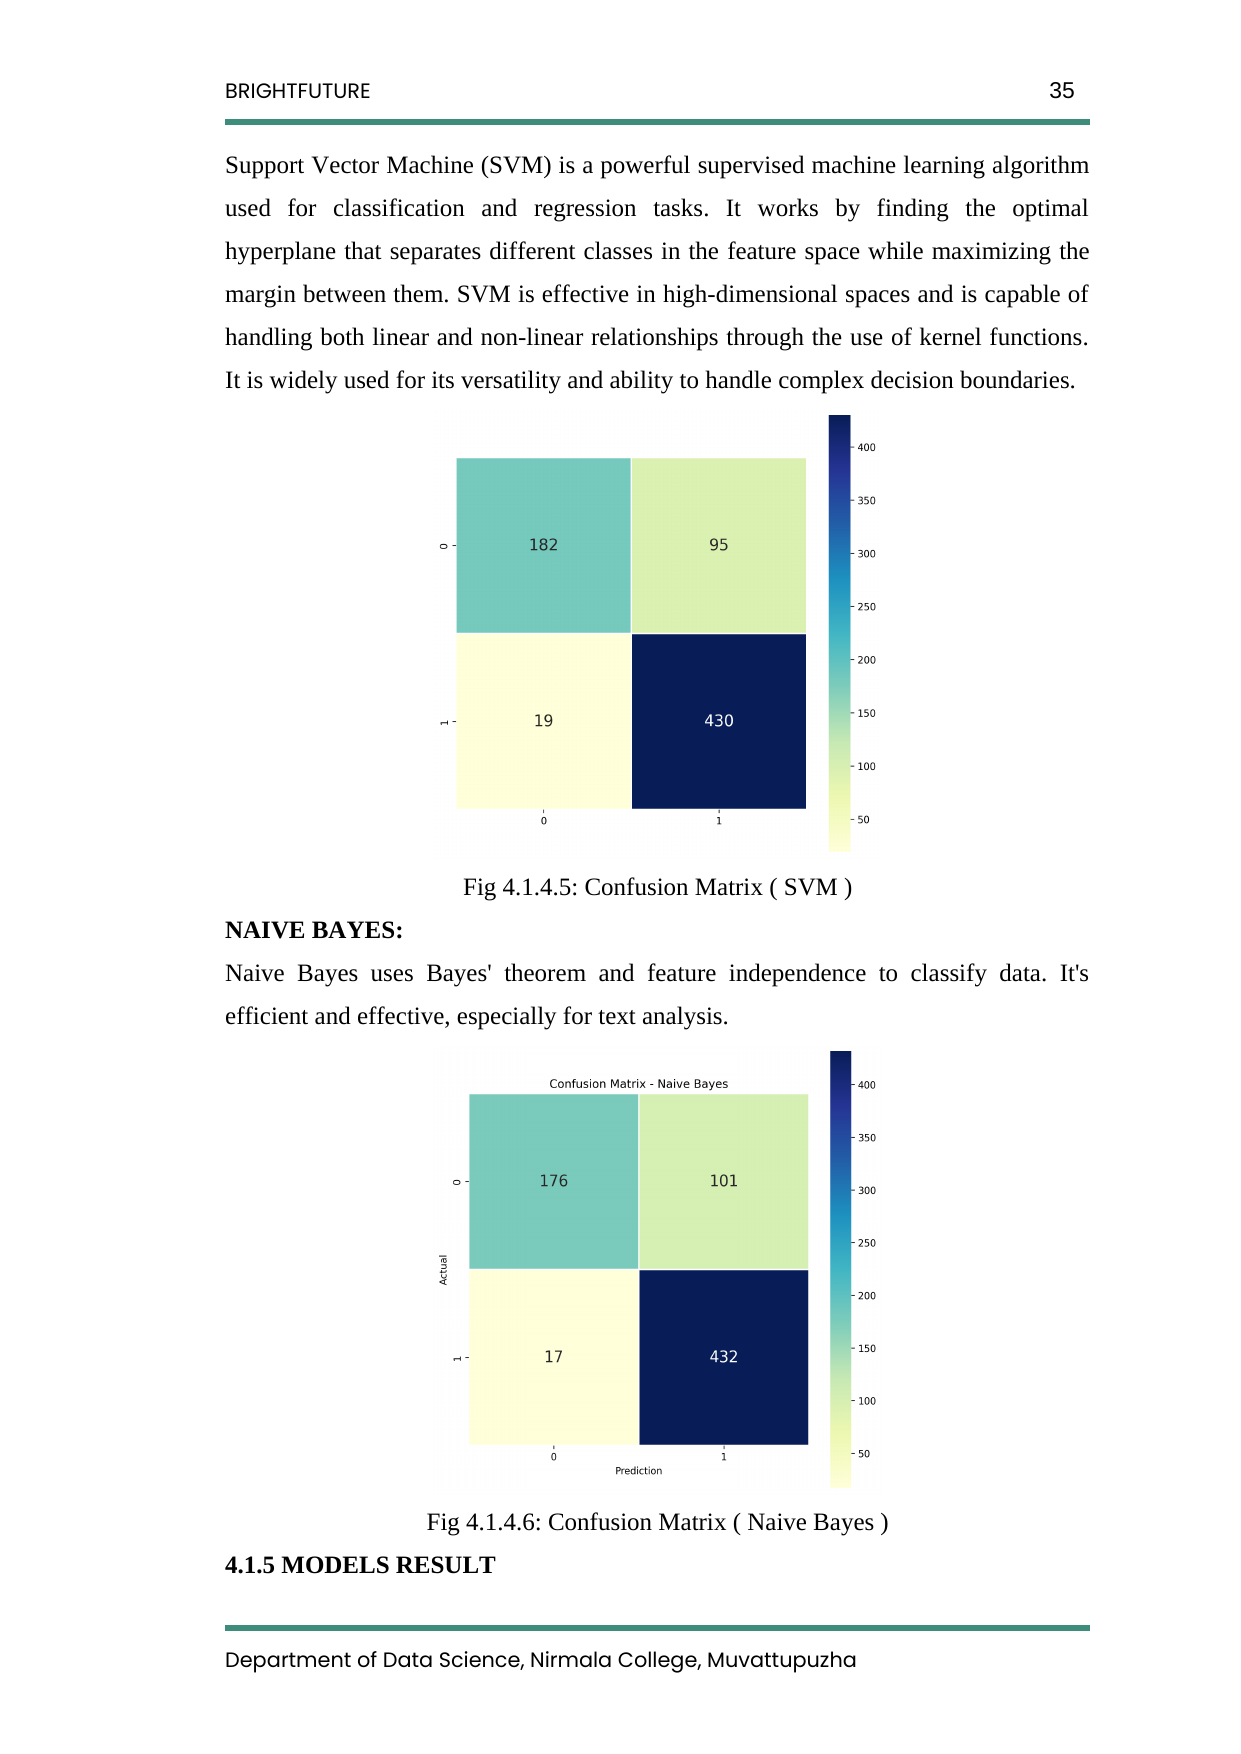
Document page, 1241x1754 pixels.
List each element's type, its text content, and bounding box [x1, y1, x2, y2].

picture [432, 408, 883, 859]
text NAIVE BAYES: [225, 915, 1090, 944]
picture [432, 1044, 883, 1495]
text Naive Bayes uses Bayes' theorem and feature independence to classify data. It's efficient and effective, especially for text analysis. [225, 958, 1090, 1030]
text Fig 4.1.4.6: Confusion Matrix ( Naive Bayes ) [225, 1507, 1090, 1536]
text Fig 4.1.4.5: Confusion Matrix ( SVM ) [225, 872, 1090, 901]
text Support Vector Machine (SVM) is a powerful supervised machine learning algorithm used for classification and regression tasks. It works by finding the optimal hyperplane that separates different classes in the feature space while maximizing the margin between them. SVM is effective in high-dimensional spaces and is capable of handling both linear and non-linear relationships through the use of kernel functions. It is widely used for its versatility and ability to handle complex decision boundaries. [225, 150, 1090, 394]
text 4.1.5 MODELS RESULT [225, 1551, 1090, 1579]
